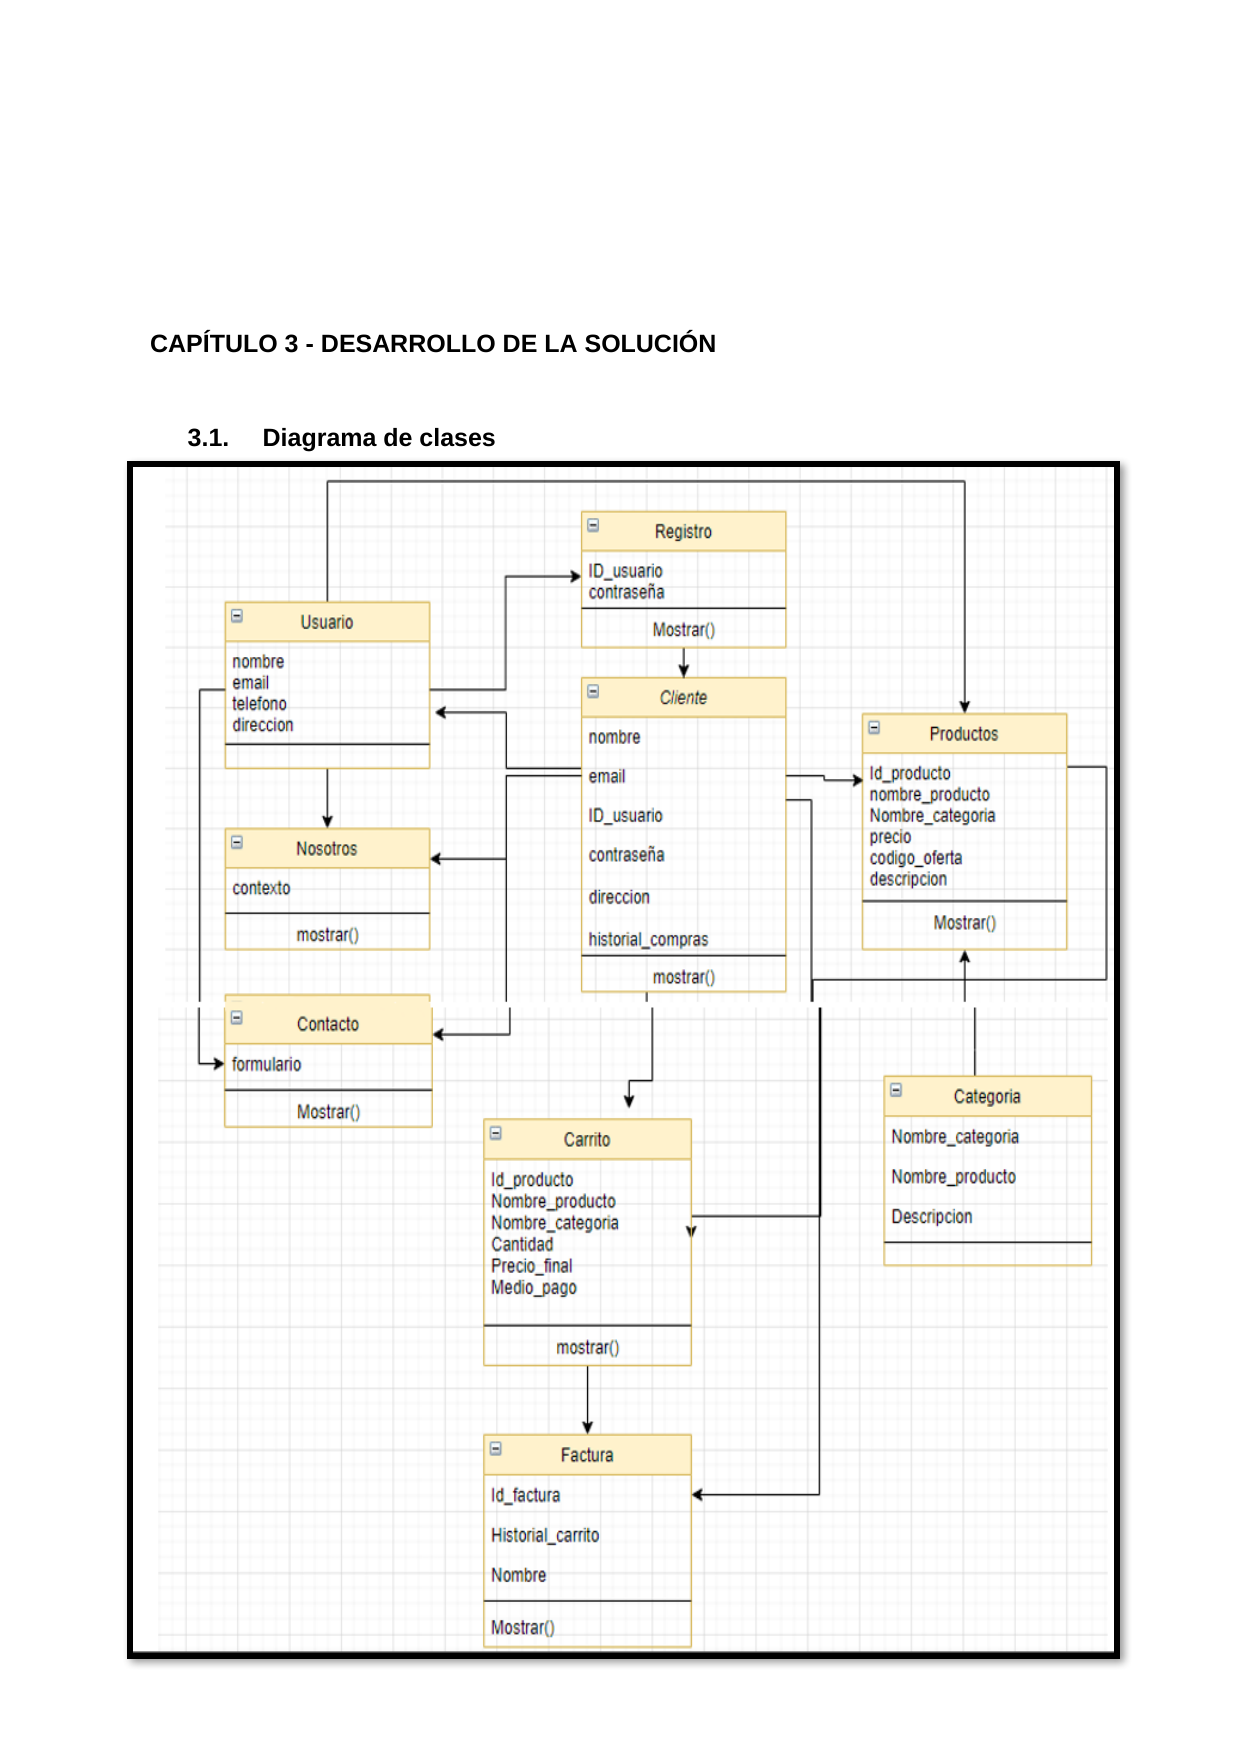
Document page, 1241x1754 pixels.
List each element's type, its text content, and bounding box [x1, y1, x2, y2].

subtitle CAPÍTULO 3 - DESARROLLO DE LA SOLUCIÓN [150, 329, 1090, 358]
subtitle Diagrama de clases [187, 422, 1090, 451]
picture [133, 467, 1114, 1653]
